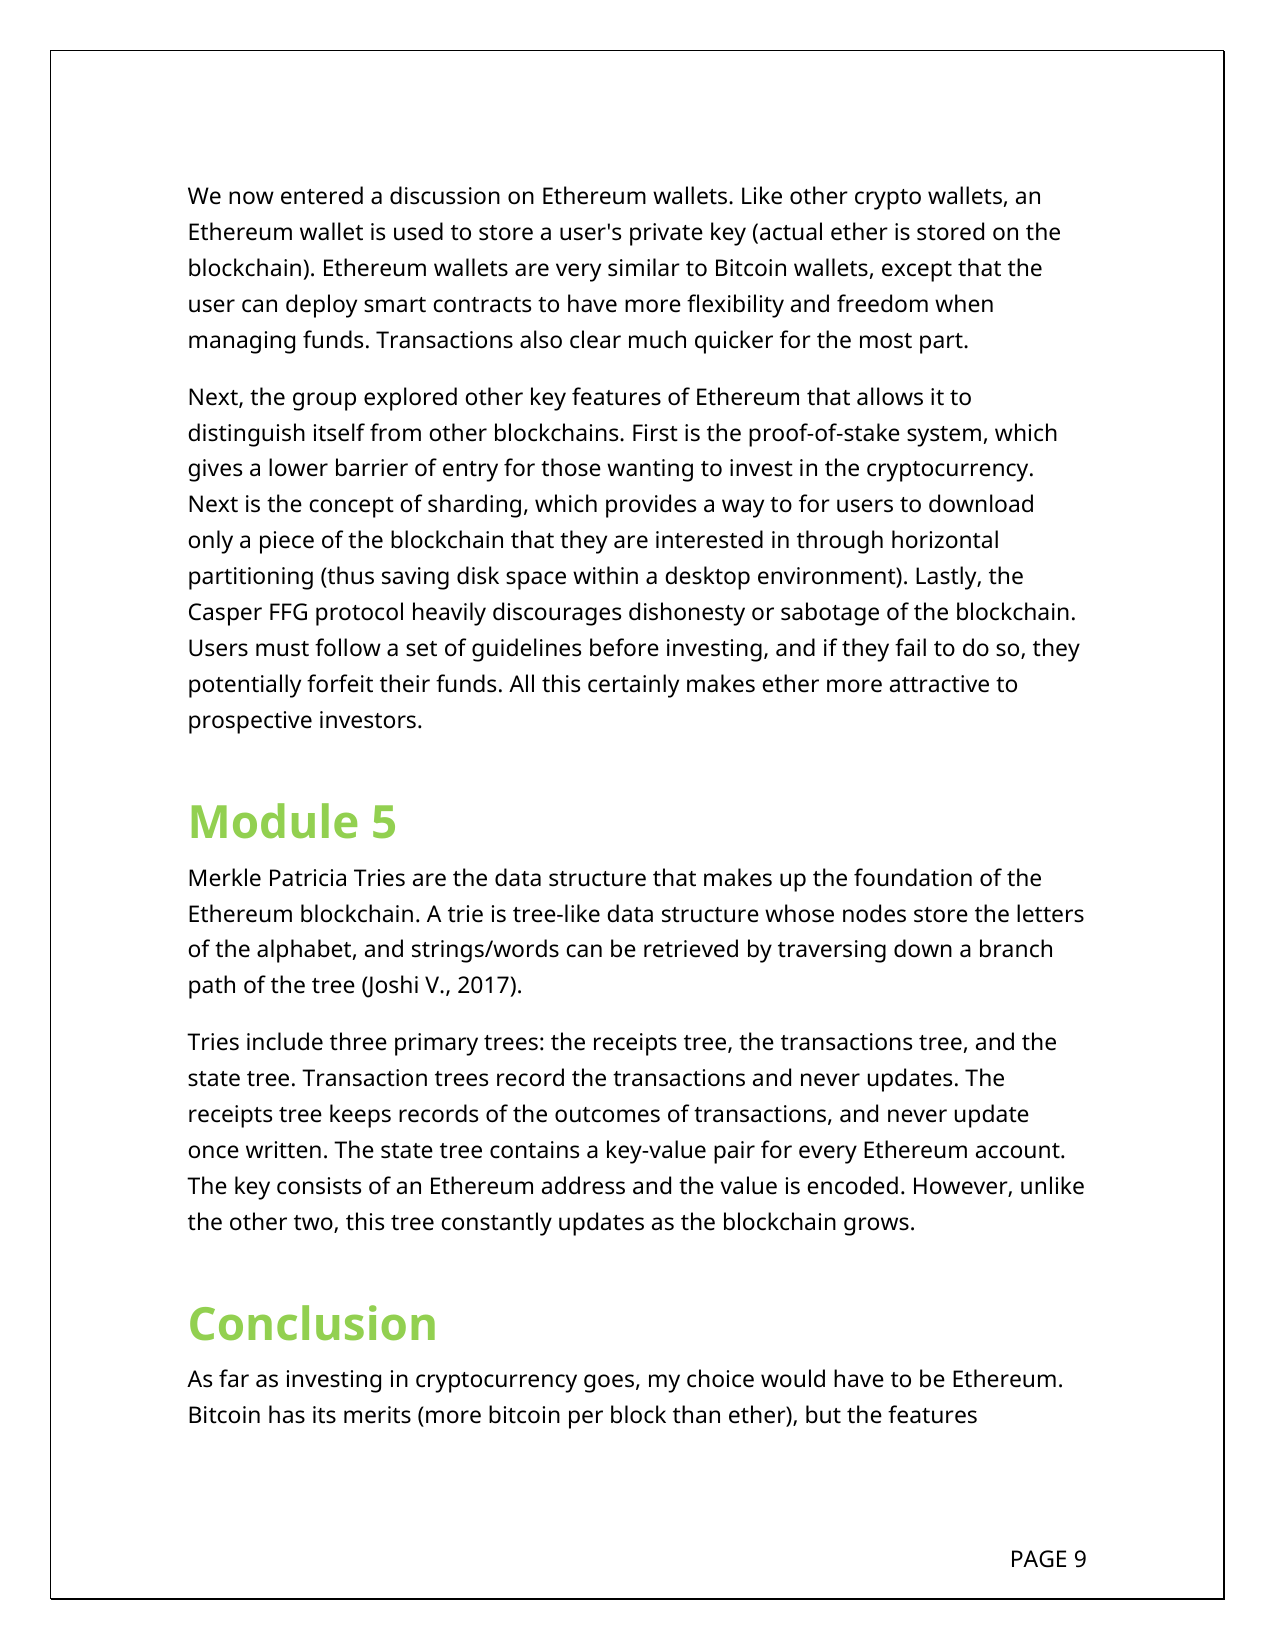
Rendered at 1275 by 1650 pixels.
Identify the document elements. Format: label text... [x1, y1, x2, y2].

text We now entered a discussion on Ethereum wallets. Like other crypto wallets, an Ethereum wallet is used to store a user's private key (actual ether is stored on the blockchain). Ethereum wallets are very similar to Bitcoin wallets, except that the user can deploy smart contracts to have more flexibility and freedom when managing funds. Transactions also clear much quicker for the most part. [187, 180, 1086, 355]
text Merkle Patricia Tries are the data structure that makes up the foundation of the Ethereum blockchain. A trie is tree-like data structure whose nodes store the letters of the alphabet, and strings/words can be retrieved by traversing down a branch path of the tree (Joshi V., 2017). [187, 862, 1086, 1001]
subtitle Module 5 [187, 790, 1086, 852]
text Next, the group explored other key features of Ethereum that allows it to distinguish itself from other blockchains. First is the proof-of-stake system, which gives a lower barrier of entry for those wanting to invest in the cryptocurrency. Next is the concept of sharding, which provides a way to for users to download only a piece of the blockchain that they are interested in through horizontal partitioning (thus saving disk space within a desktop environment). Lastly, the Casper FFG protocol heavily discourages dishonesty or sabotage of the blockchain. Users must follow a set of guidelines before investing, and if they fail to do so, they potentially forfeit their funds. All this certainly makes ether more attractive to prospective investors. [187, 381, 1086, 735]
text Tries include three primary trees: the receipts tree, the transactions tree, and the state tree. Transaction trees record the transactions and never updates. The receipts tree keeps records of the outcomes of transactions, and never update once written. The state tree contains a key-value pair for every Ethereum account. The key consists of an Ethereum address and the value is encoded. However, unlike the other two, this tree constantly updates as the blockchain grows. [187, 1026, 1086, 1237]
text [187, 1363, 1086, 1431]
subtitle Conclusion [187, 1292, 1086, 1354]
